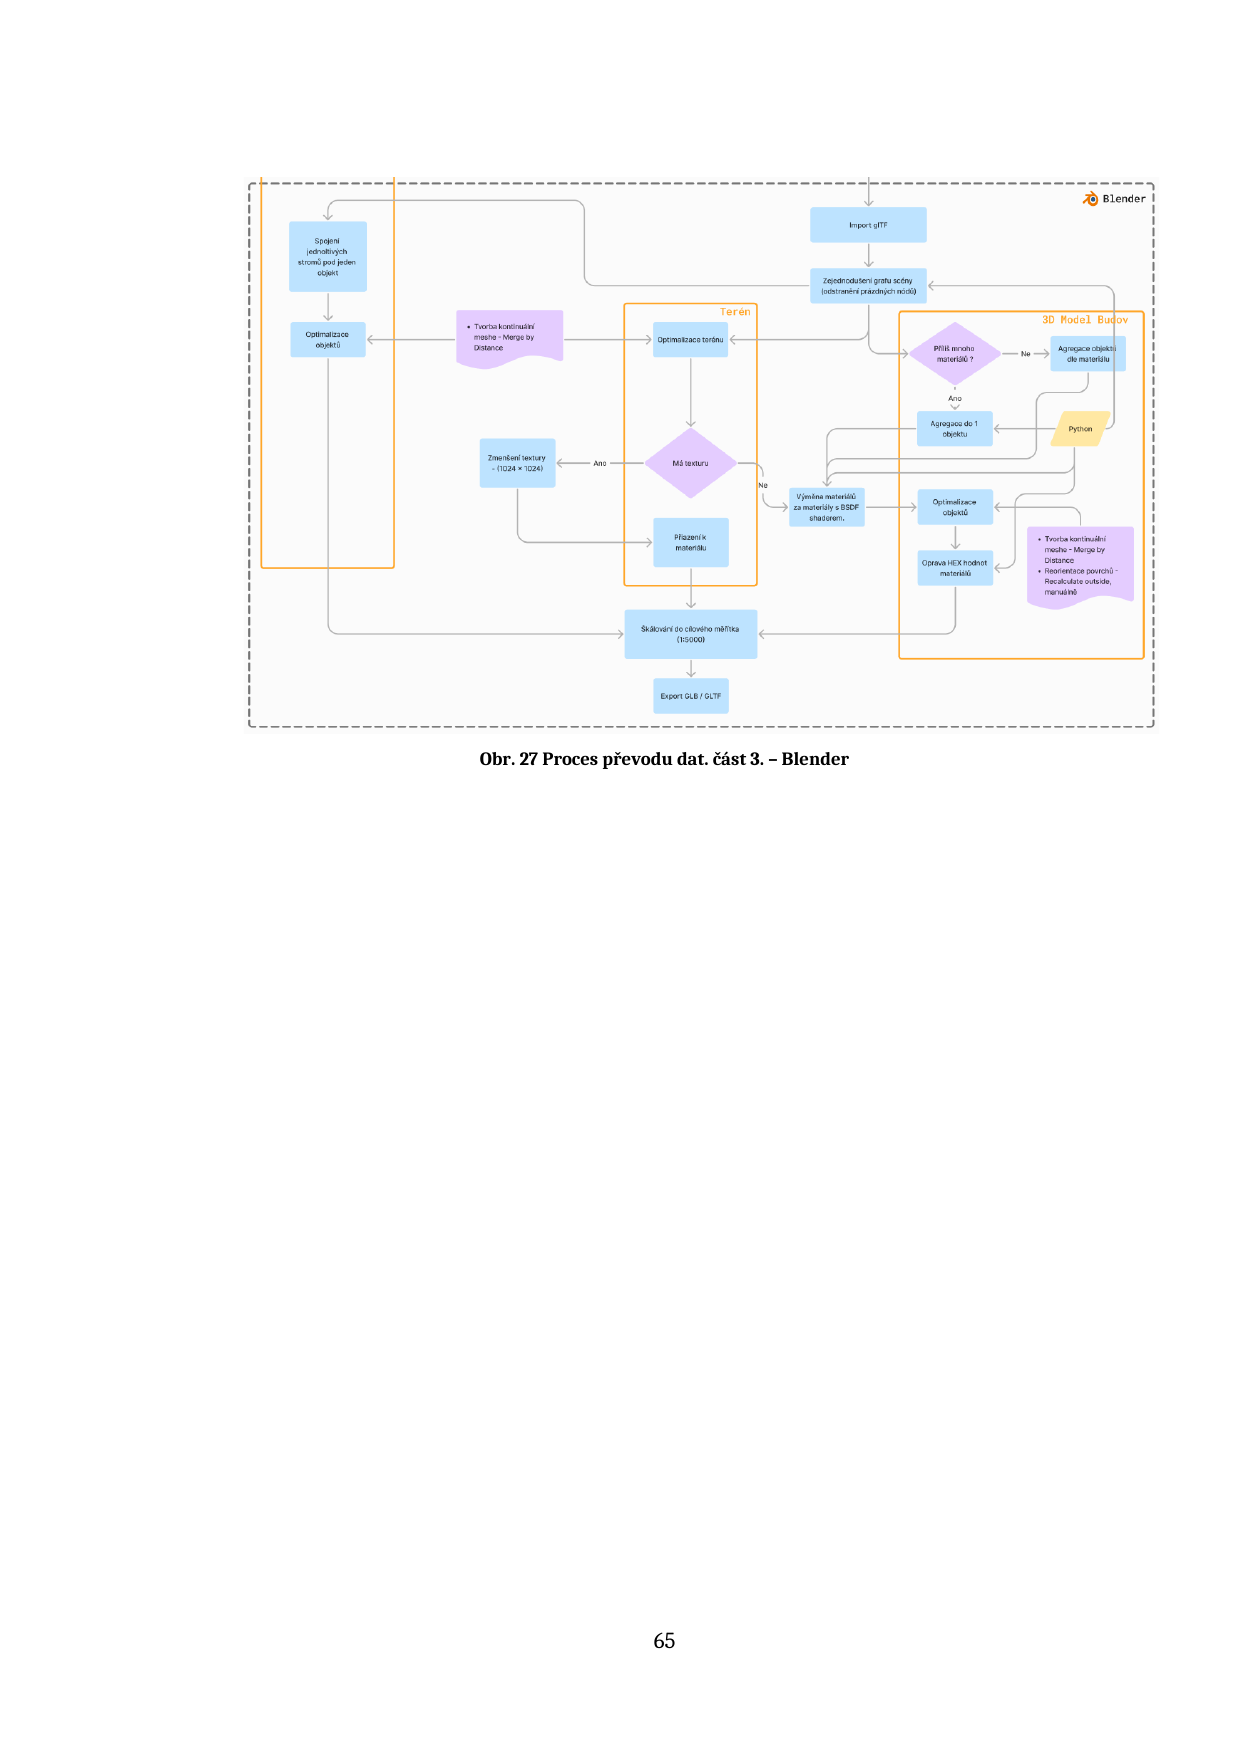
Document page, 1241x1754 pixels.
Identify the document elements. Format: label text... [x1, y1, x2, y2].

picture [243, 177, 1160, 734]
